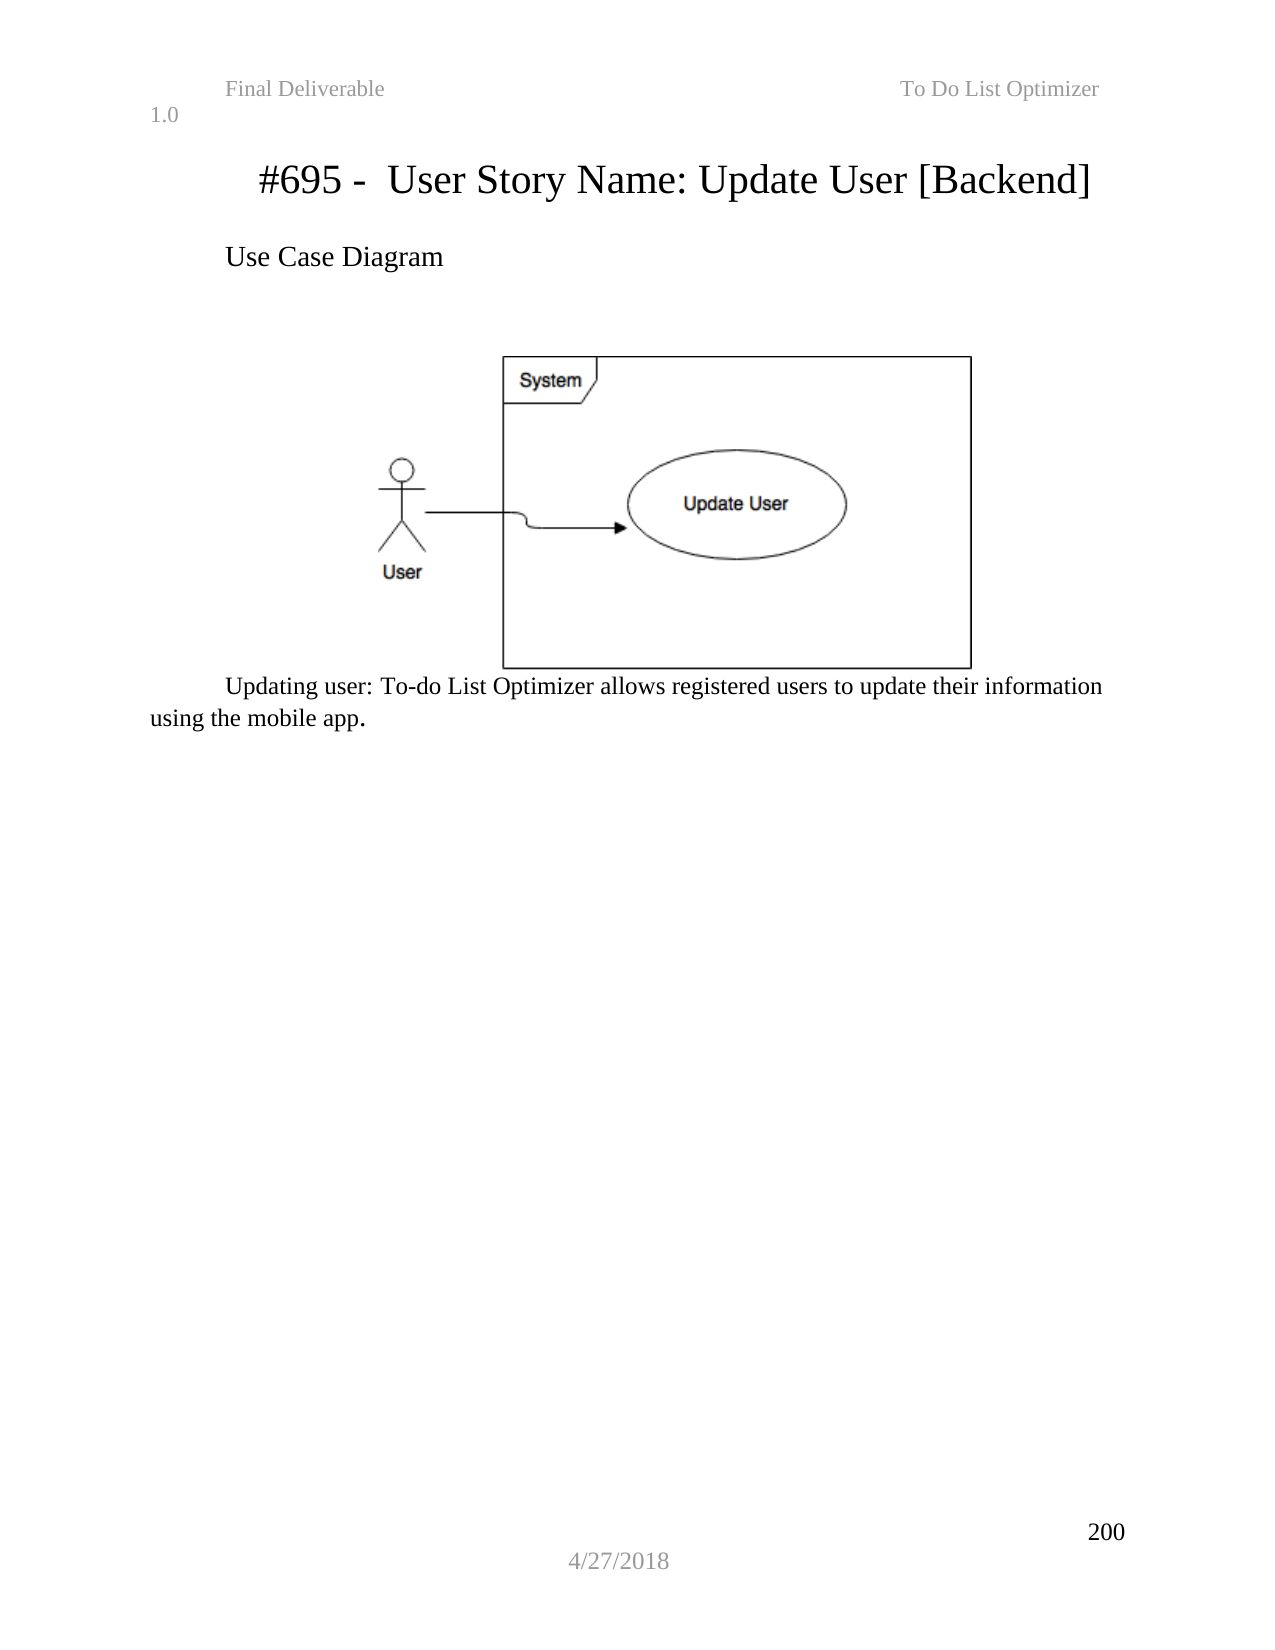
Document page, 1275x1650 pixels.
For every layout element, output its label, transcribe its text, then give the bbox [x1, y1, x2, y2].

subtitle #695 - User Story Name: Update User [Backend] [150, 154, 1125, 202]
title Use Case Diagram [150, 239, 1125, 273]
text Updating user: To-do List Optimizer allows registered users to update their information using the mobile app. [150, 671, 1125, 733]
picture [378, 356, 972, 671]
